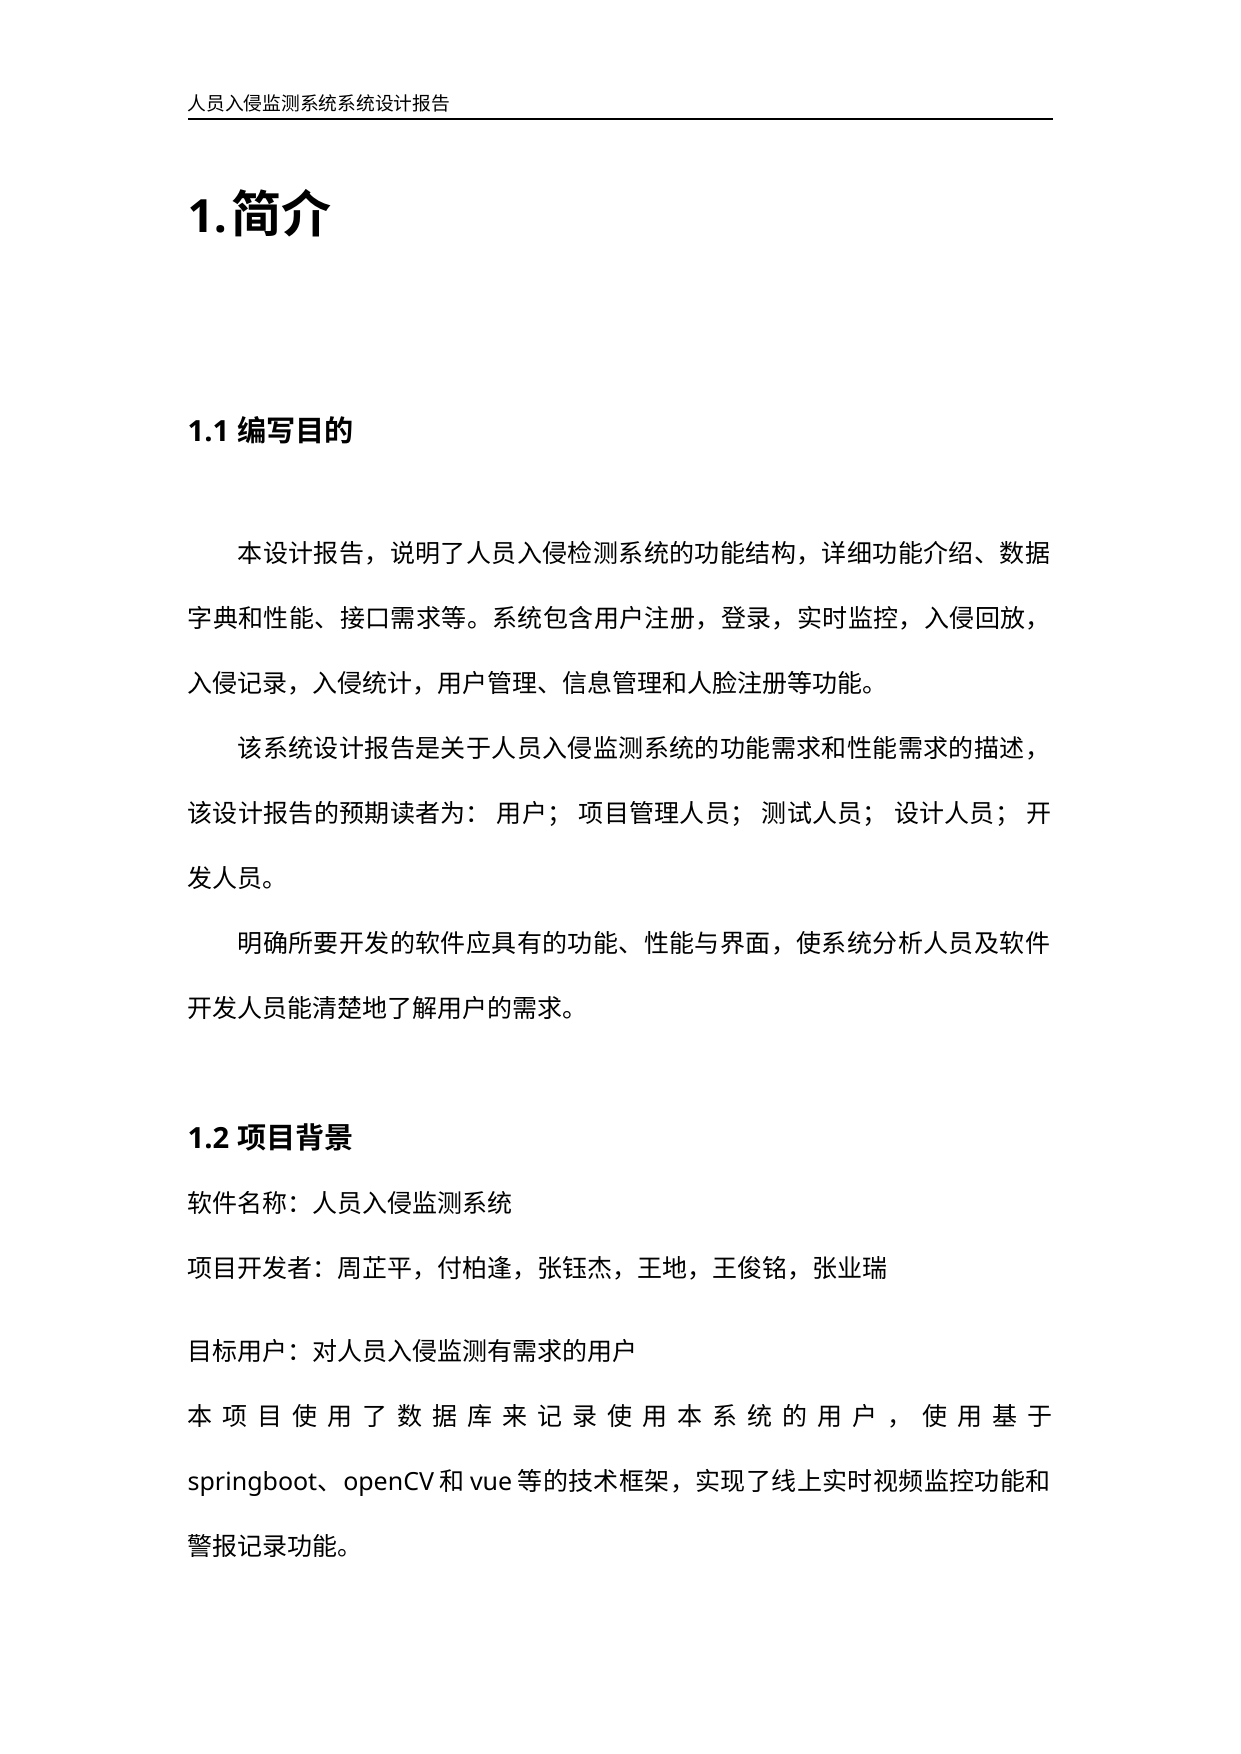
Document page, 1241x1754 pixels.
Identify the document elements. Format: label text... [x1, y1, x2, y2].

text 本设计报告，说明了人员入侵检测系统的功能结构，详细功能介绍、数据字典和性能、接口需求等。系统包含用户注册，登录，实时监控，入侵回放，入侵记录，入侵统计，用户管理、信息管理和人脸注册等功能。 [187, 519, 1053, 714]
text 该系统设计报告是关于人员入侵监测系统的功能需求和性能需求的描述，该设计报告的预期读者为： 用户； 项目管理人员； 测试人员； 设计人员； 开发人员。 [187, 714, 1053, 909]
text 目标用户：对人员入侵监测有需求的用户 [187, 1317, 1053, 1382]
text 本项目使用了数据库来记录使用本系统的用户，使用基于springboot、openCV和vue等的技术框架，实现了线上实时视频监控功能和警报记录功能。 [187, 1382, 1053, 1577]
text 1.2 项目背景 [187, 1104, 1053, 1169]
text 明确所要开发的软件应具有的功能、性能与界面，使系统分析人员及软件开发人员能清楚地了解用户的需求。 [187, 909, 1053, 1039]
text 项目开发者：周芷平，付柏逢，张钰杰，王地，王俊铭，张业瑞 [187, 1234, 1053, 1299]
text 软件名称：人员入侵监测系统 [187, 1169, 1053, 1234]
subtitle 简介 [187, 162, 1053, 259]
subtitle 1.1 编写目的 [187, 396, 1053, 461]
